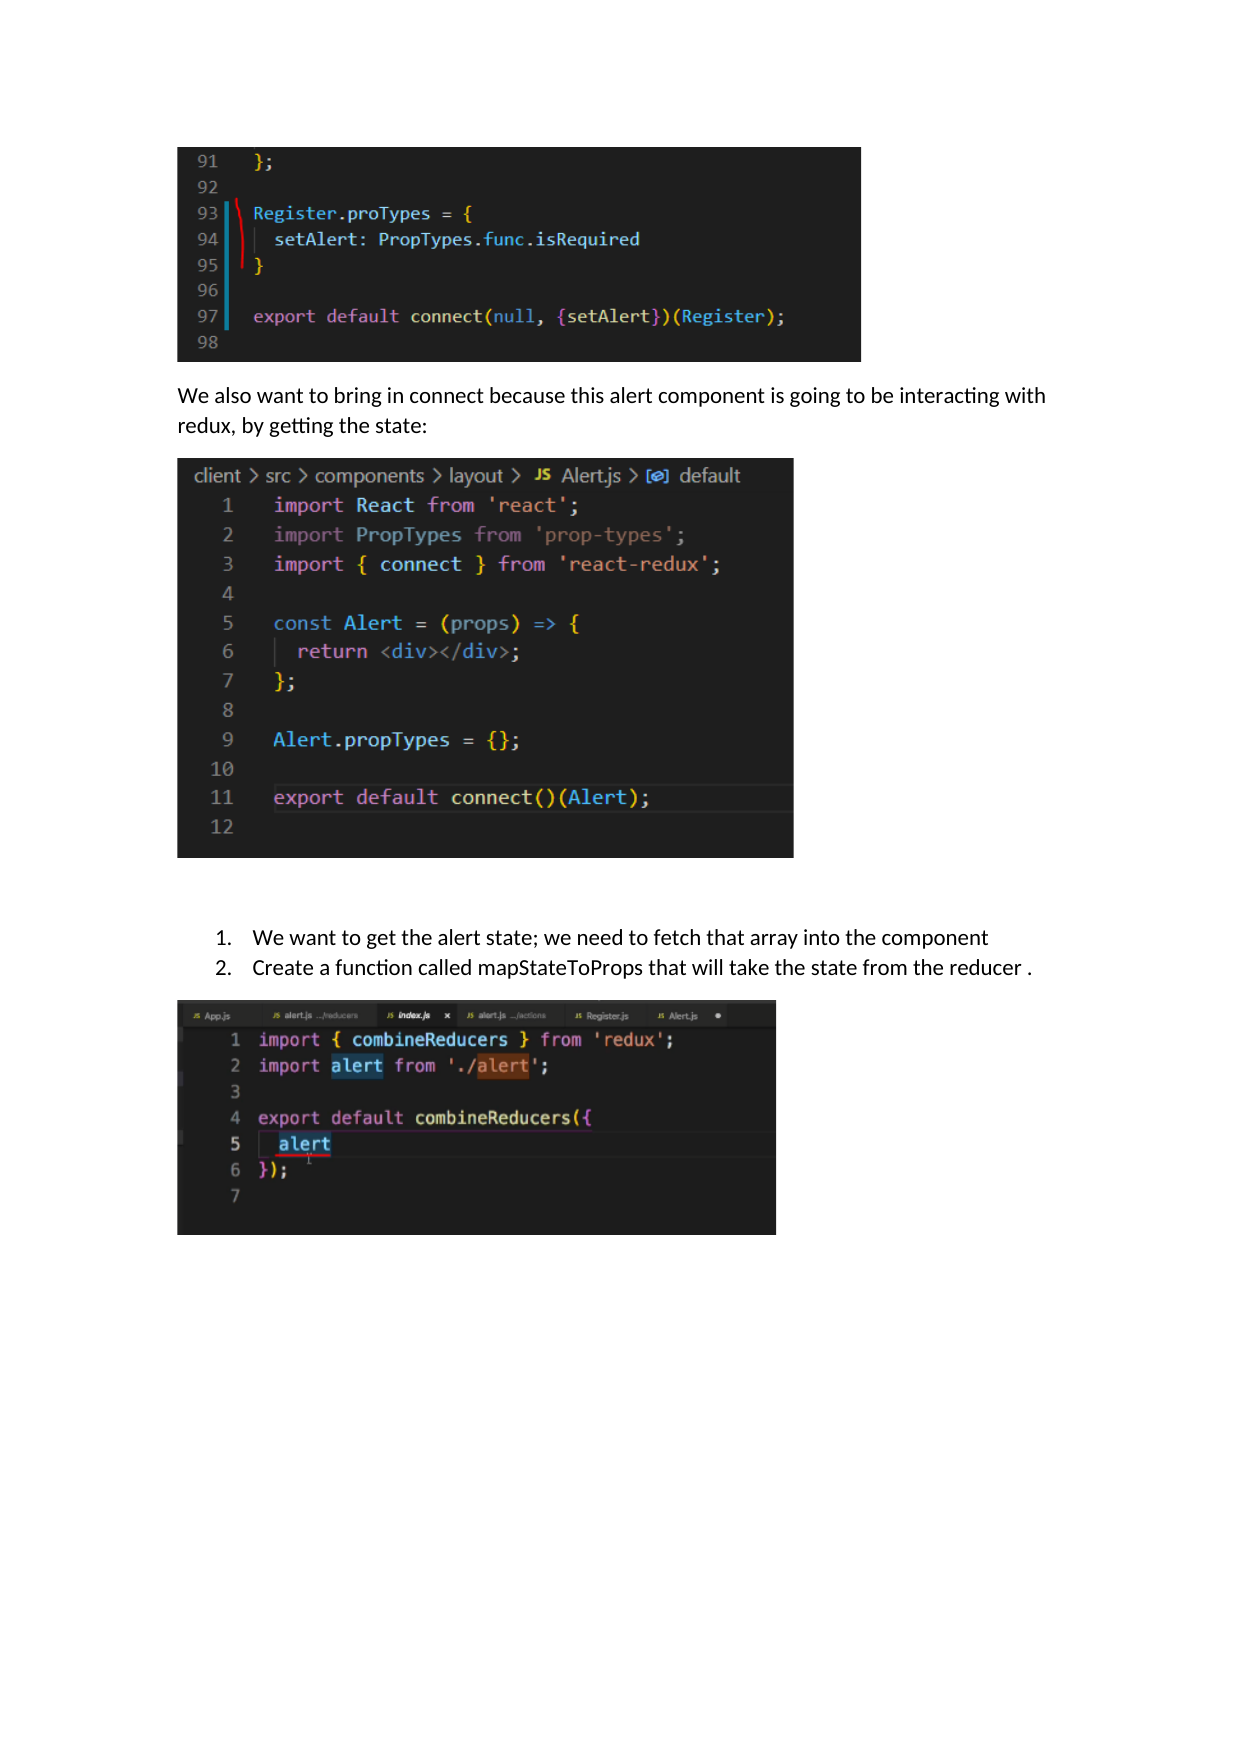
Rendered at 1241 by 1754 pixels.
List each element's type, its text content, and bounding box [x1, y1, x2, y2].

picture [177, 1000, 777, 1235]
picture [177, 458, 794, 858]
text We also want to bring in connect because this alert component is going to be interacting with redux, by getting the state: [177, 381, 1063, 439]
list Create a function called mapStateToProps that will take the state from the reducer . [215, 953, 1063, 982]
picture [177, 147, 862, 362]
list We want to get the alert state; we need to fetch that array into the component [215, 923, 1063, 951]
